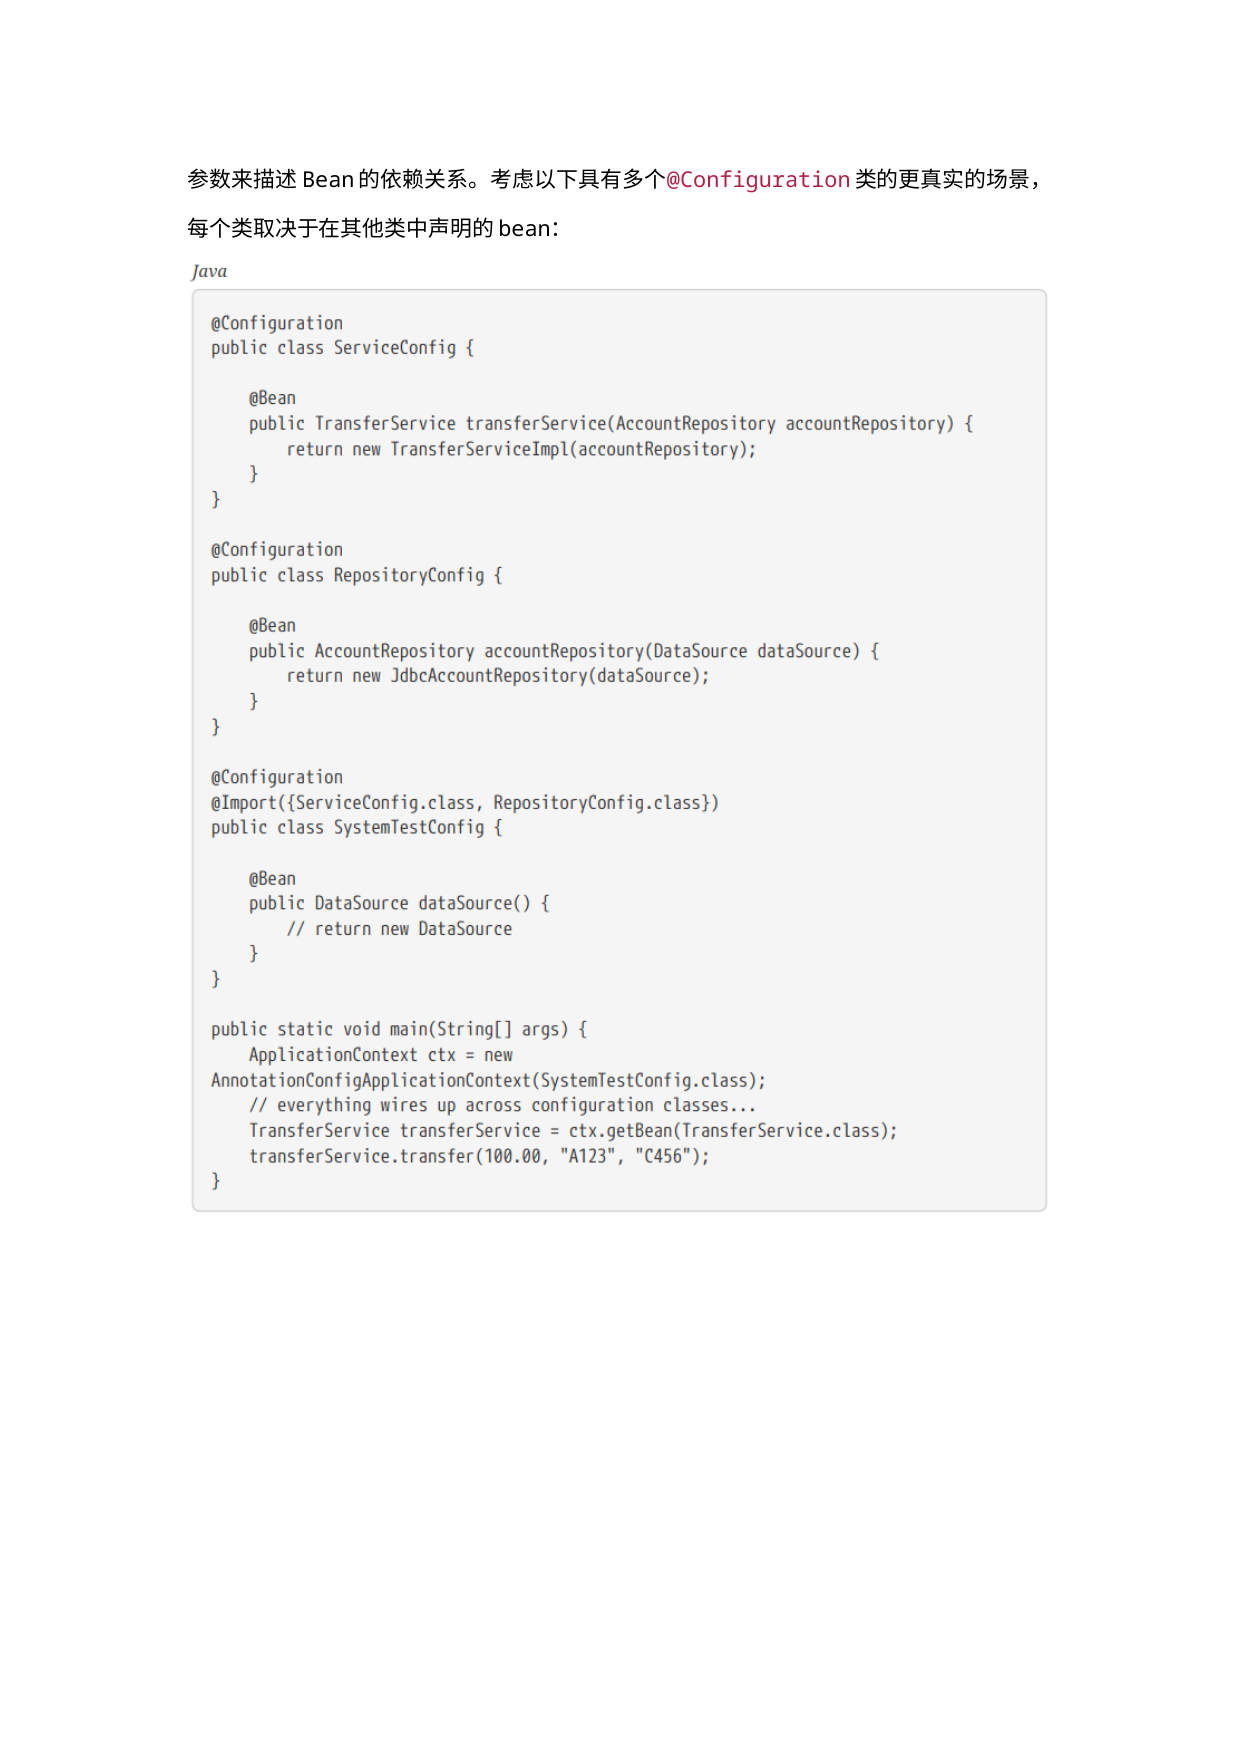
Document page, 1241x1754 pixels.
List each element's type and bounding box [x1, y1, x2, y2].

text [187, 162, 1053, 243]
picture [187, 259, 1052, 1215]
